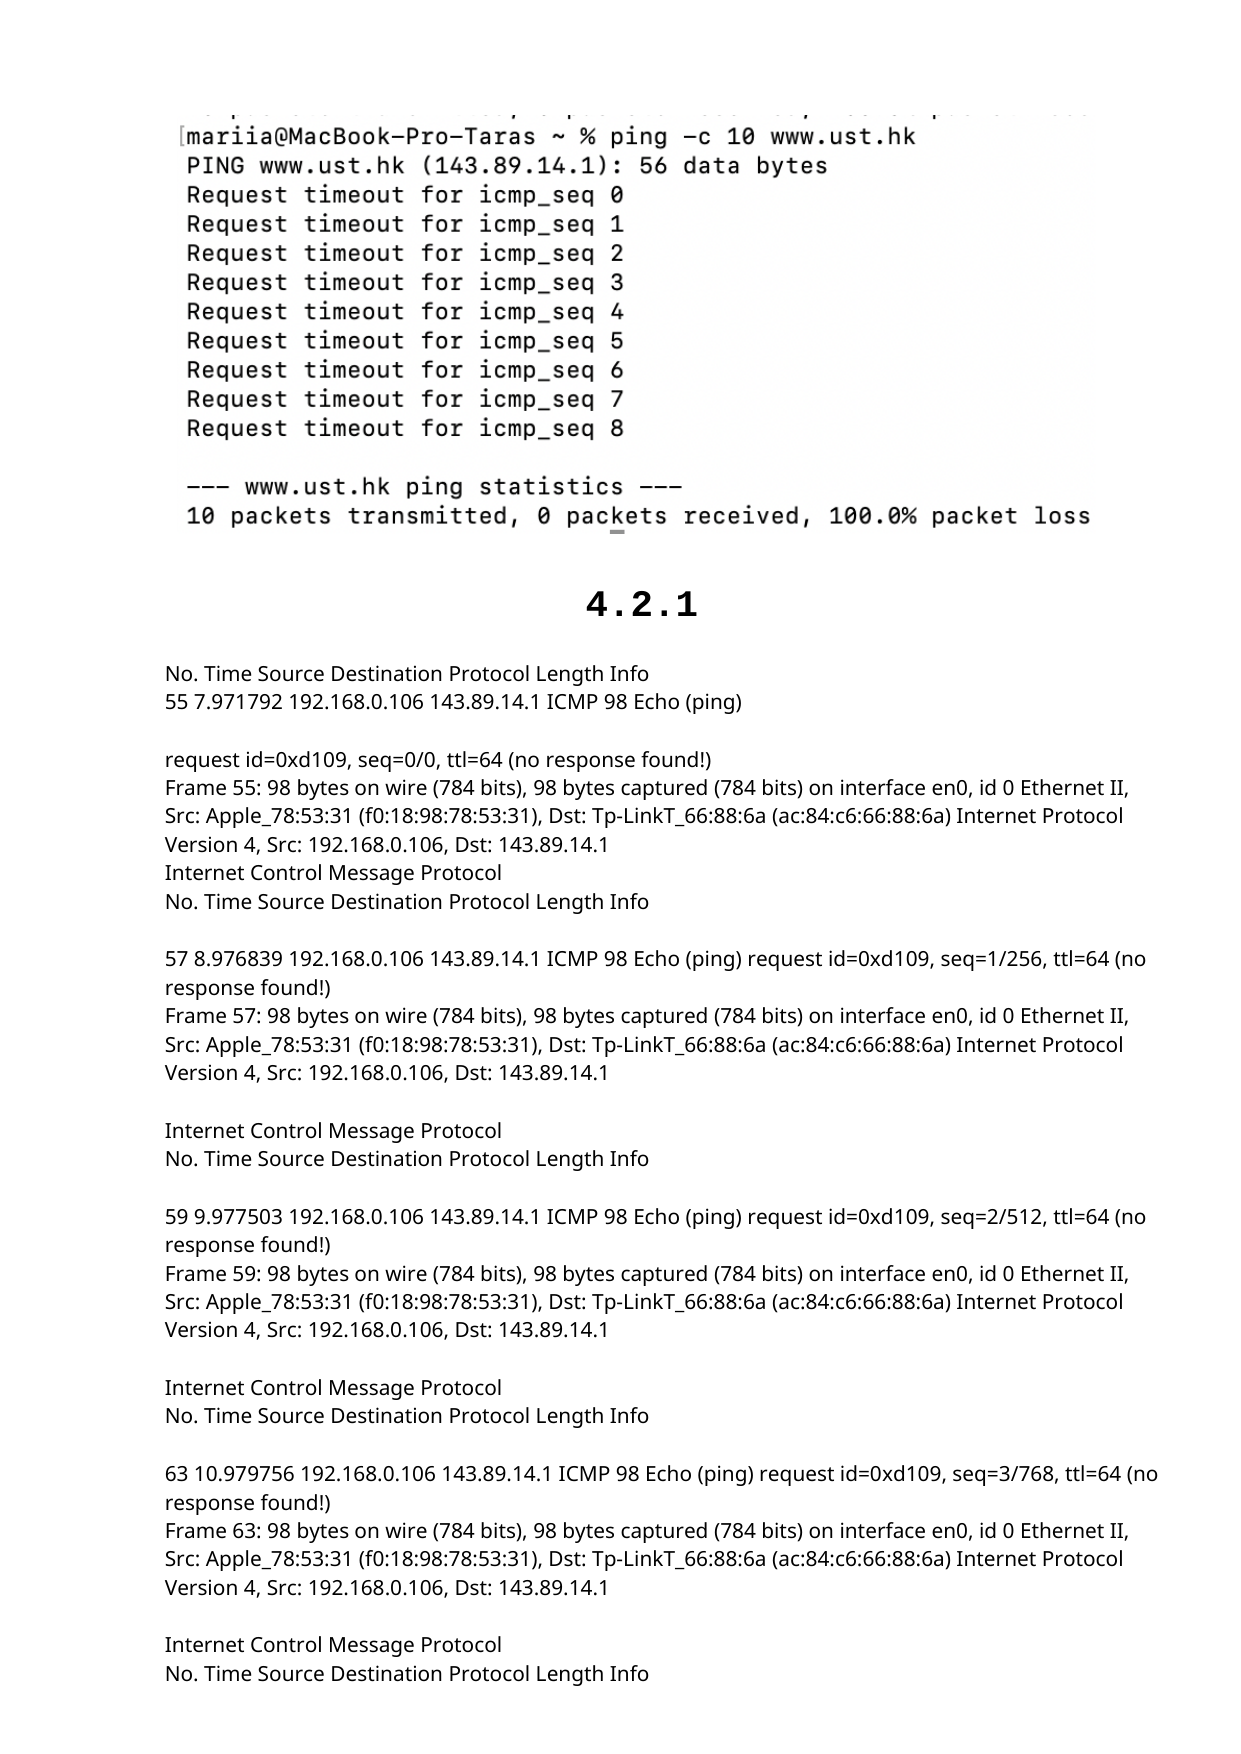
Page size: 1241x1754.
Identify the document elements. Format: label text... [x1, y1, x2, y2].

text 63 10.979756 192.168.0.106 143.89.14.1 ICMP 98 Echo (ping) request id=0xd109, seq=3/768, ttl=64 (no response found!) Frame 63: 98 bytes on wire (784 bits), 98 bytes captured (784 bits) on interface en0, id 0 Ethernet II, Src: Apple_78:53:31 (f0:18:98:78:53:31), Dst: Tp-LinkT_66:88:6a (ac:84:c6:66:88:6a) Internet Protocol Version 4, Src: 192.168.0.106, Dst: 143.89.14.1 [164, 1459, 1163, 1601]
text Internet Control Message Protocol No. Time Source Destination Protocol Length Info [164, 1116, 1163, 1173]
text request id=0xd109, seq=0/0, ttl=64 (no response found!) Frame 55: 98 bytes on wire (784 bits), 98 bytes captured (784 bits) on interface en0, id 0 Ethernet II, Src: Apple_78:53:31 (f0:18:98:78:53:31), Dst: Tp-LinkT_66:88:6a (ac:84:c6:66:88:6a) Internet Protocol Version 4, Src: 192.168.0.106, Dst: 143.89.14.1 Internet Control Message Protocol No. Time Source Destination Protocol Length Info [164, 745, 1163, 915]
text Internet Control Message Protocol No. Time Source Destination Protocol Length Info [164, 1373, 1163, 1430]
subtitle 4.2.1 [177, 585, 1106, 627]
text Internet Control Message Protocol No. Time Source Destination Protocol Length Info [164, 1631, 1163, 1687]
text No. Time Source Destination Protocol Length Info 55 7.971792 192.168.0.106 143.89.14.1 ICMP 98 Echo (ping) [164, 659, 1163, 716]
picture [177, 115, 1096, 534]
text 57 8.976839 192.168.0.106 143.89.14.1 ICMP 98 Echo (ping) request id=0xd109, seq=1/256, ttl=64 (no response found!) Frame 57: 98 bytes on wire (784 bits), 98 bytes captured (784 bits) on interface en0, id 0 Ethernet II, Src: Apple_78:53:31 (f0:18:98:78:53:31), Dst: Tp-LinkT_66:88:6a (ac:84:c6:66:88:6a) Internet Protocol Version 4, Src: 192.168.0.106, Dst: 143.89.14.1 [164, 944, 1163, 1087]
text 59 9.977503 192.168.0.106 143.89.14.1 ICMP 98 Echo (ping) request id=0xd109, seq=2/512, ttl=64 (no response found!) Frame 59: 98 bytes on wire (784 bits), 98 bytes captured (784 bits) on interface en0, id 0 Ethernet II, Src: Apple_78:53:31 (f0:18:98:78:53:31), Dst: Tp-LinkT_66:88:6a (ac:84:c6:66:88:6a) Internet Protocol Version 4, Src: 192.168.0.106, Dst: 143.89.14.1 [164, 1202, 1163, 1344]
